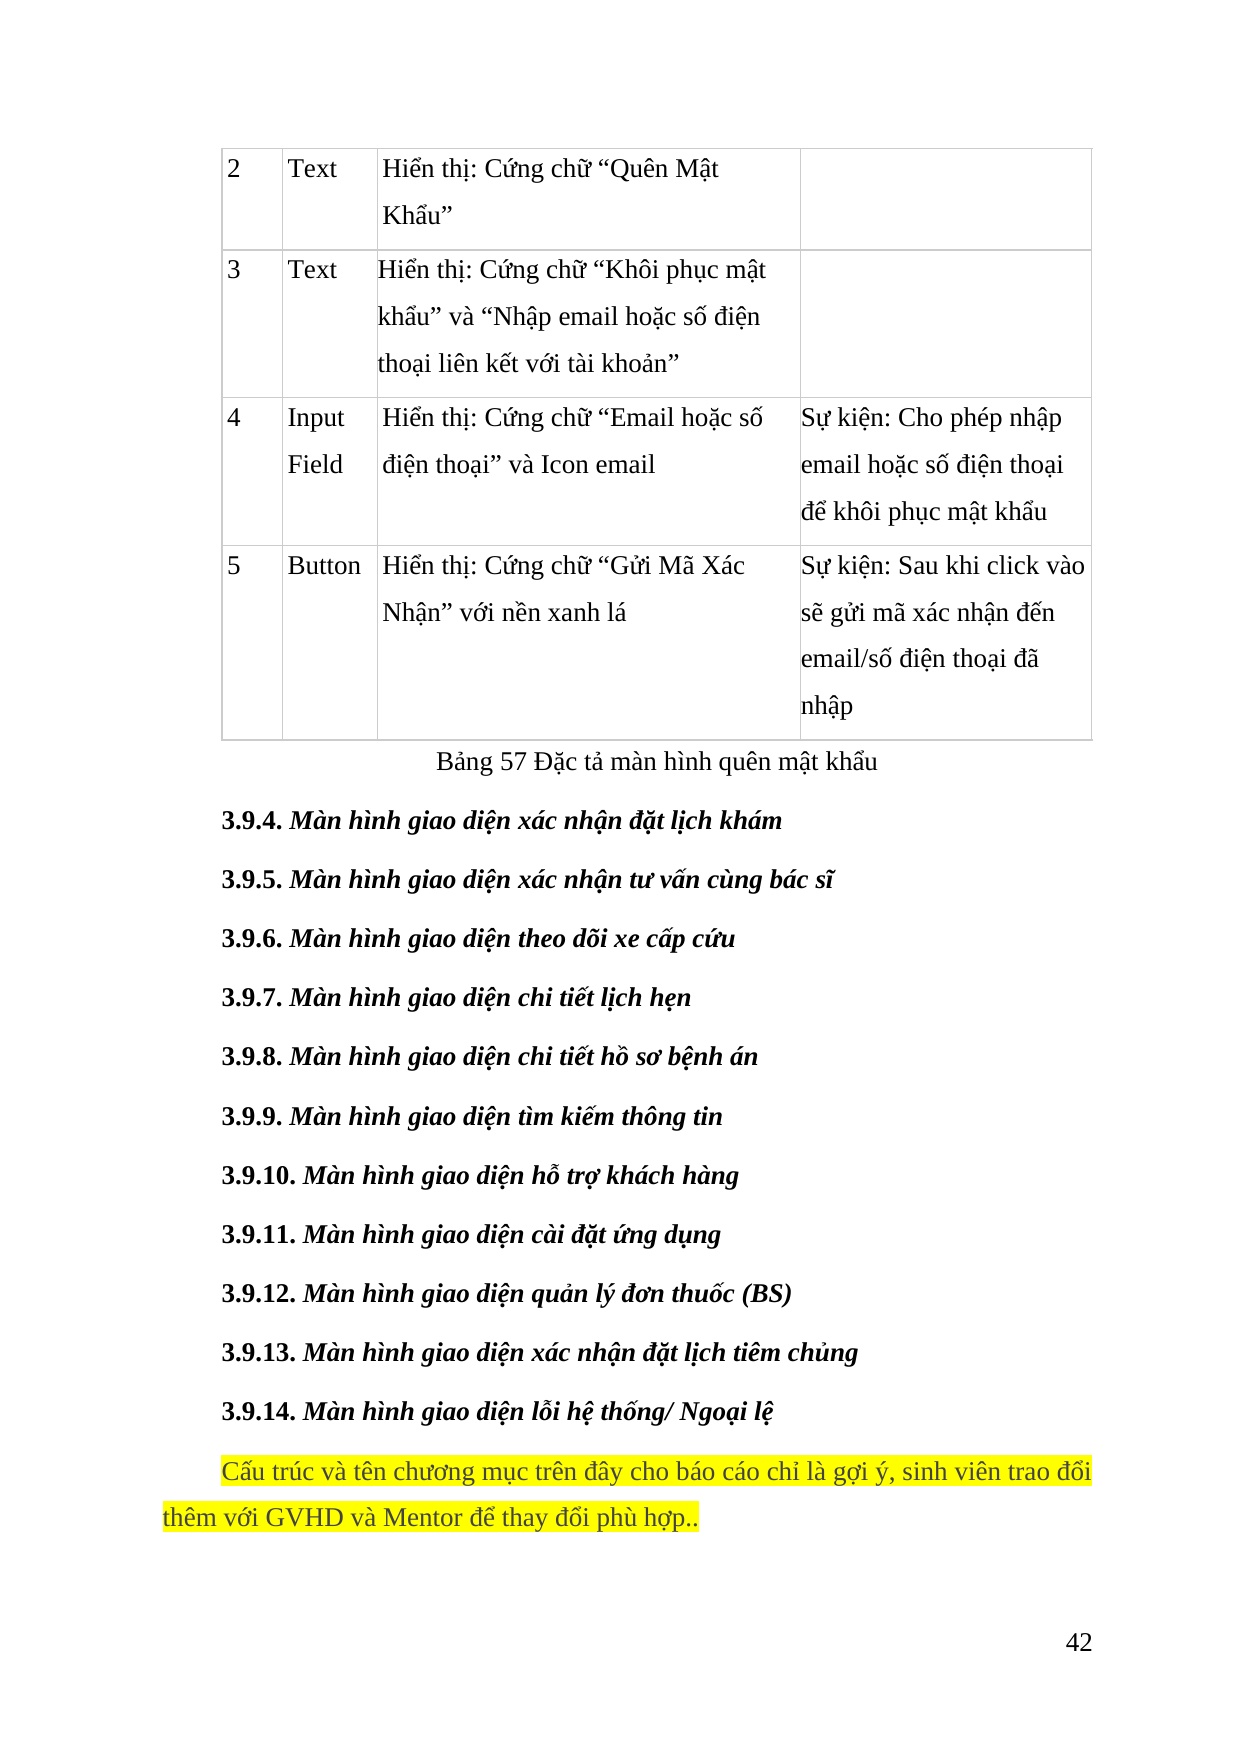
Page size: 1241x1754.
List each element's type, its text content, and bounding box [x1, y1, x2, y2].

subtitle Màn hình giao diện hỗ trợ khách hàng [221, 1159, 1092, 1190]
text Cấu trúc và tên chương mục trên đây cho báo cáo chỉ là gợi ý, sinh viên trao đổi thêm với GVHD và Mentor để thay đổi phù hợp.. [162, 1455, 1092, 1532]
subtitle Màn hình giao diện chi tiết lịch hẹn [221, 981, 1092, 1012]
subtitle Màn hình giao diện xác nhận đặt lịch tiêm chủng [221, 1336, 1092, 1367]
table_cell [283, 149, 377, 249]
subtitle Màn hình giao diện xác nhận tư vấn cùng bác sĩ [221, 863, 1092, 894]
subtitle Màn hình giao diện quản lý đơn thuốc (BS) [221, 1277, 1092, 1308]
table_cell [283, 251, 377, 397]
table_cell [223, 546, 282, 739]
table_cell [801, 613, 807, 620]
subtitle Màn hình giao diện chi tiết hồ sơ bệnh án [221, 1041, 1092, 1072]
text Bảng 57 Đặc tả màn hình quên mật khẩu [221, 745, 1092, 776]
subtitle Màn hình giao diện cài đặt ứng dụng [221, 1218, 1092, 1249]
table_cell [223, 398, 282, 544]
subtitle Màn hình giao diện theo dõi xe cấp cứu [221, 922, 1092, 953]
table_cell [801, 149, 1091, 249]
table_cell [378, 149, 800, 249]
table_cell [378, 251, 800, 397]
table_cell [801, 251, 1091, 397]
subtitle Màn hình giao diện tìm kiếm thông tin [221, 1100, 1092, 1131]
subtitle Màn hình giao diện lỗi hệ thống/ Ngoại lệ [221, 1396, 1092, 1427]
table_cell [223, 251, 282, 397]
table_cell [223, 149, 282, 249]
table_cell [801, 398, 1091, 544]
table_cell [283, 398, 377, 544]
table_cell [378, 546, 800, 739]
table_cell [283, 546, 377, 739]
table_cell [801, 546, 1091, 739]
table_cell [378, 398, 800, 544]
subtitle Màn hình giao diện xác nhận đặt lịch khám [221, 804, 1092, 835]
